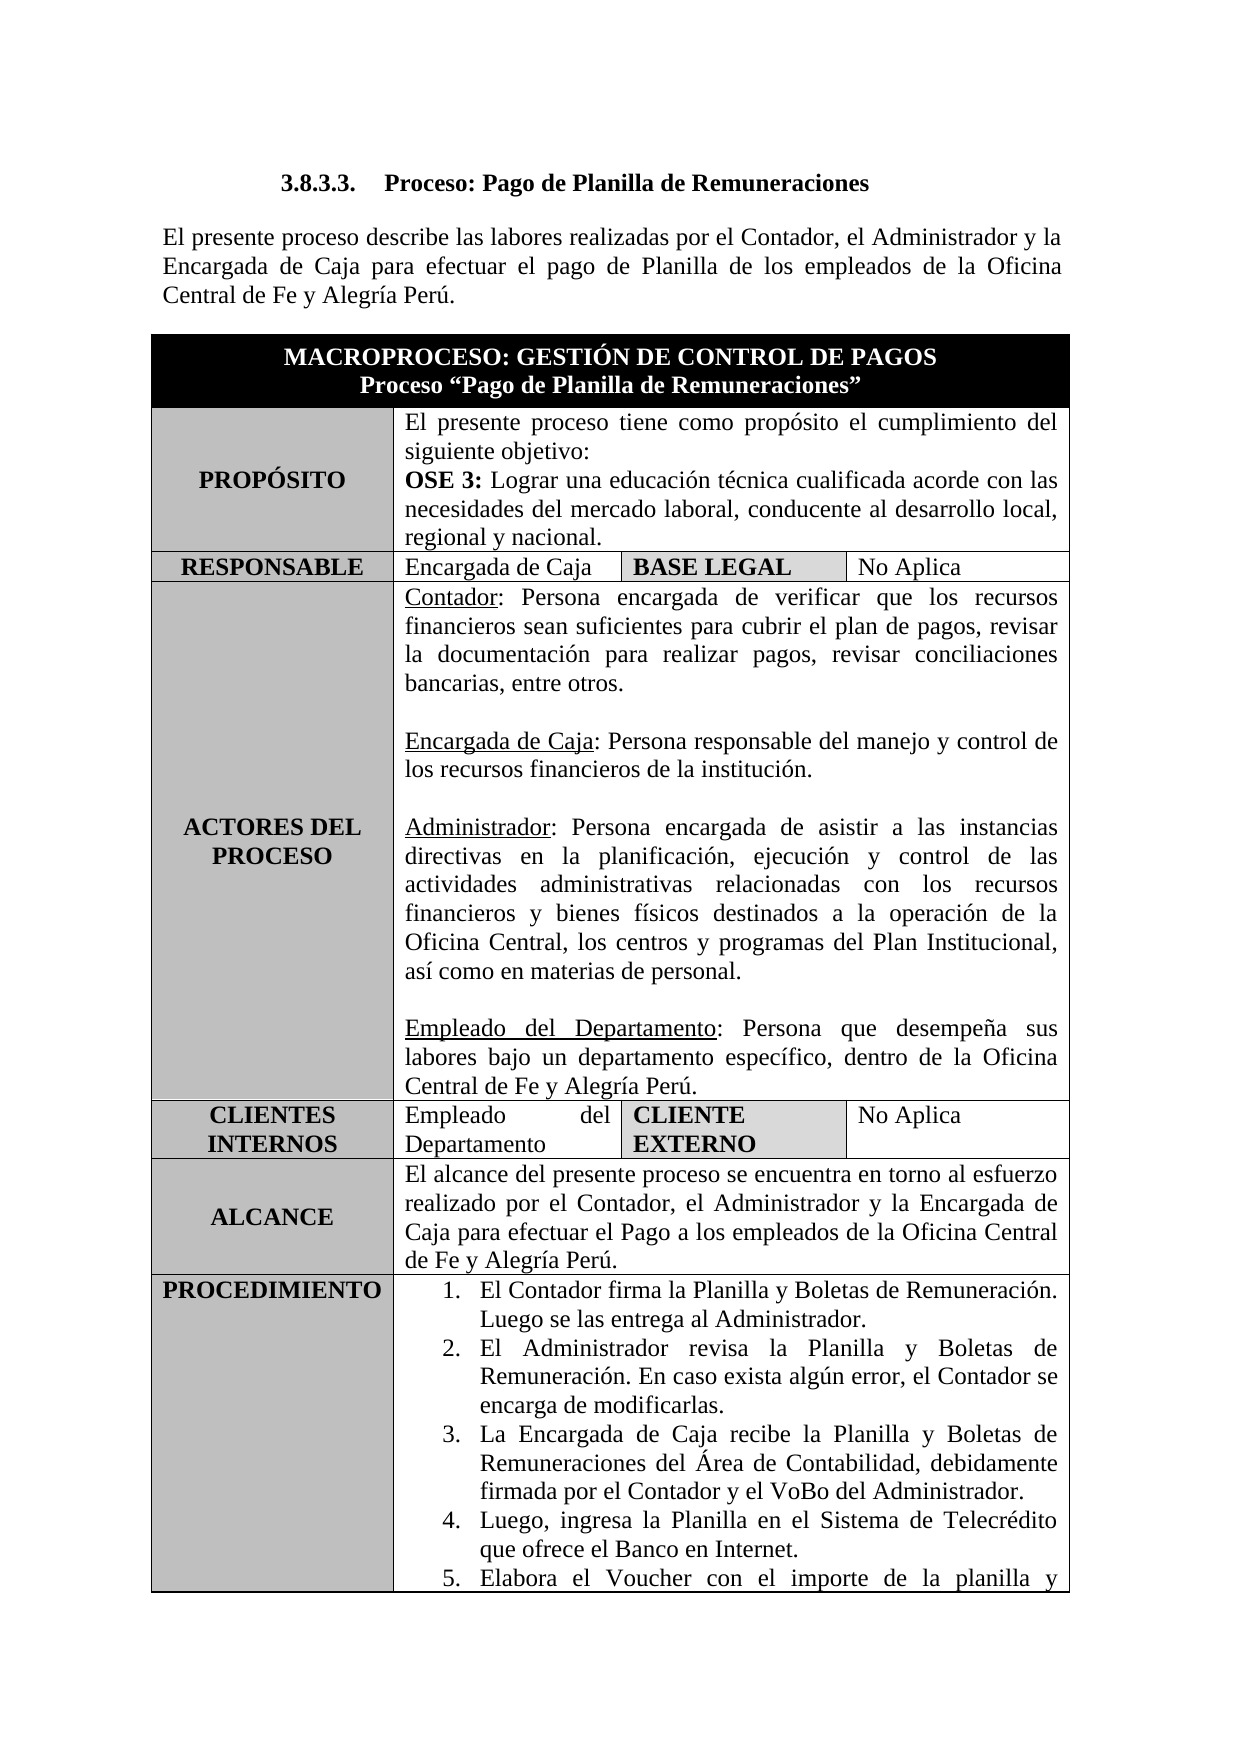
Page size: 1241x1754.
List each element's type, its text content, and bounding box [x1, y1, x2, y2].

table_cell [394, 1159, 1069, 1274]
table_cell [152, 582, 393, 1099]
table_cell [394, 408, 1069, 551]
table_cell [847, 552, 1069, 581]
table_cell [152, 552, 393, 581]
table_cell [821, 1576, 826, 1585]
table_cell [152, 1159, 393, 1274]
text El presente proceso describe las labores realizadas por el Contador, el Administrador y la Encargada de Caja para efectuar el pago de Planilla de los empleados de la Oficina Central de Fe y Alegría Perú. [162, 222, 1063, 308]
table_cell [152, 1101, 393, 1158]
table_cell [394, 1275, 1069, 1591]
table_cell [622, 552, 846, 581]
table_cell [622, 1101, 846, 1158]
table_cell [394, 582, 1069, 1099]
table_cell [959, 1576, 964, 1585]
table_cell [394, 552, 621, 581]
subtitle Proceso: Pago de Planilla de Remuneraciones [281, 168, 1063, 197]
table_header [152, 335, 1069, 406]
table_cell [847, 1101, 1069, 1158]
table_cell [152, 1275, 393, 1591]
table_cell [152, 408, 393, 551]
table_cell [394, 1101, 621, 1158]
